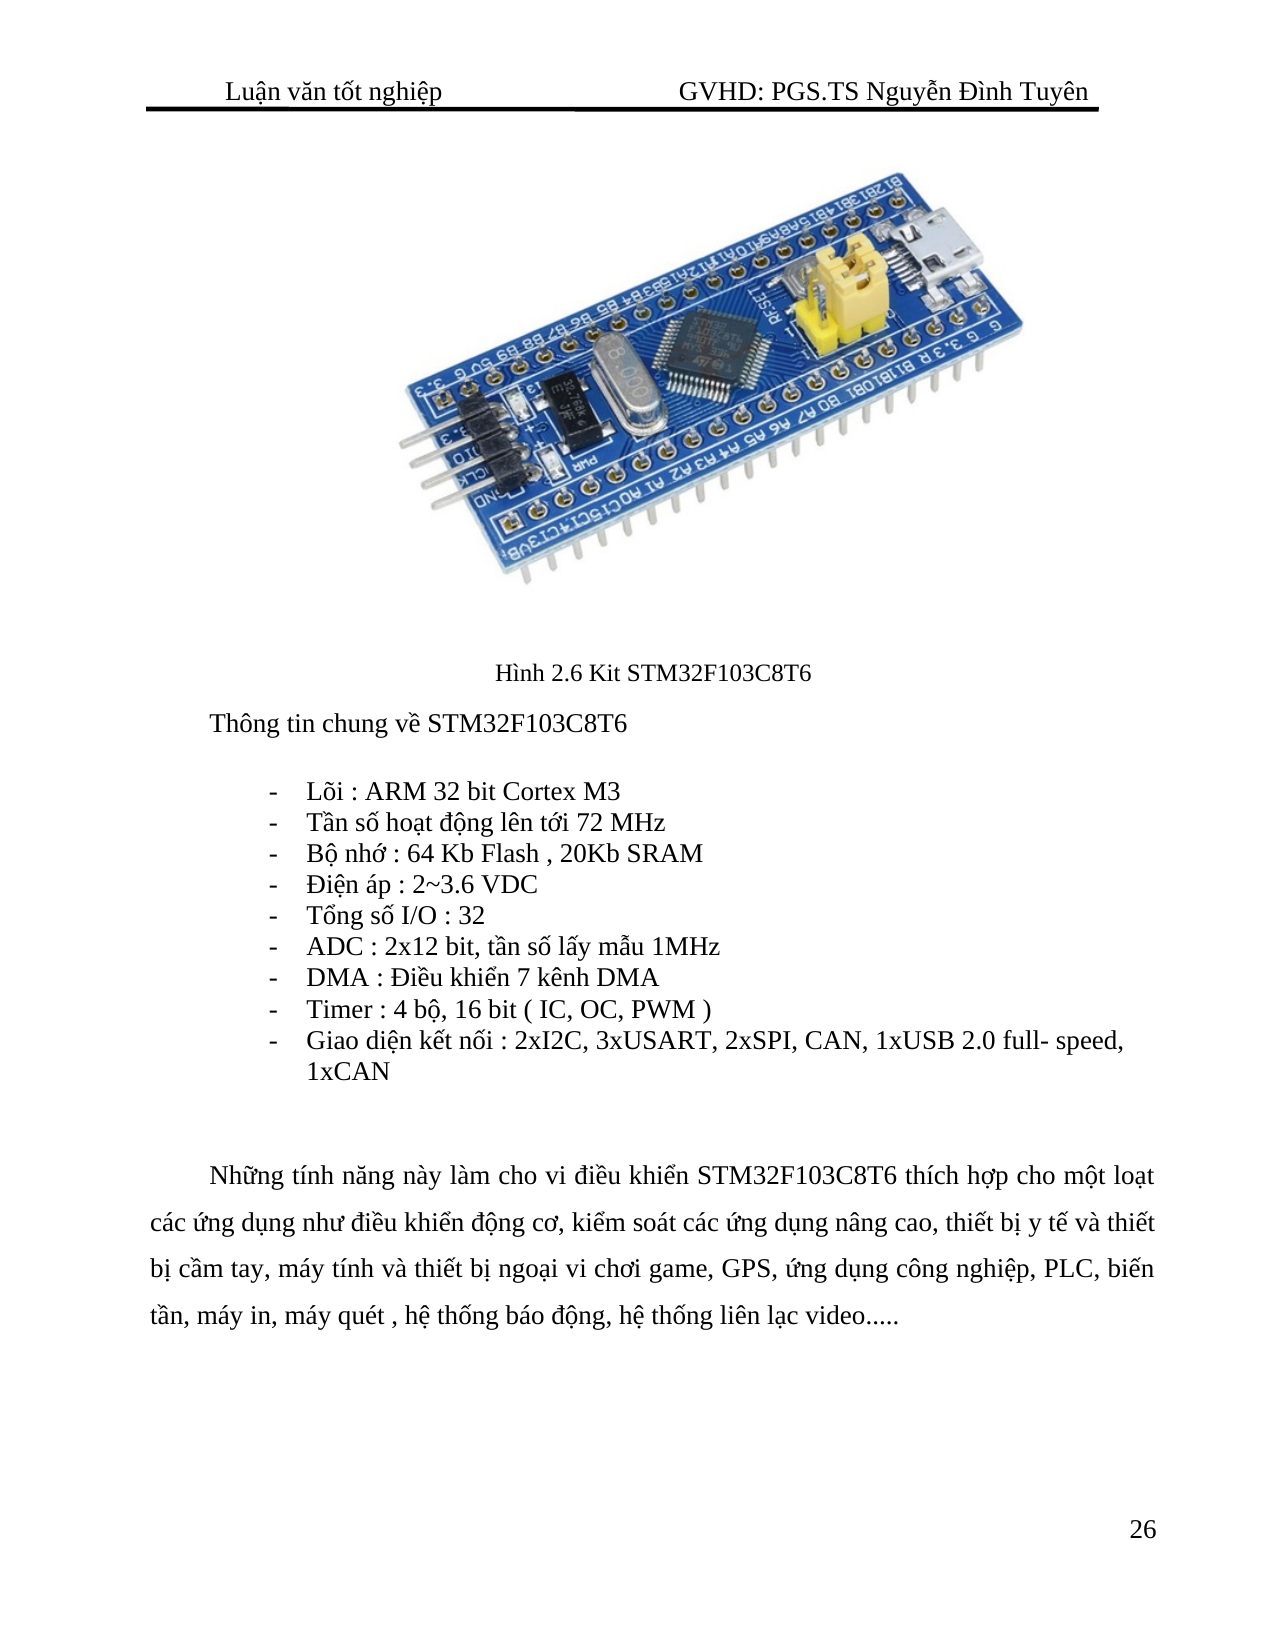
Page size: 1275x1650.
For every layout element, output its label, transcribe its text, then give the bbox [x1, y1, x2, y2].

list Bộ nhớ : 64 Kb Flash , 20Kb SRAM [269, 837, 1156, 868]
list Lõi : ARM 32 bit Cortex M3 [269, 775, 1156, 806]
picture [326, 154, 1039, 622]
text Thông tin chung về STM32F103C8T6 [150, 707, 1156, 738]
list ADC : 2x12 bit, tần số lấy mẫu 1MHz [269, 930, 1156, 962]
list Tổng số I/O : 32 [269, 899, 1156, 930]
list Timer : 4 bộ, 16 bit ( IC, OC, PWM ) [269, 993, 1156, 1024]
list Tần số hoạt động lên tới 72 MHz [269, 806, 1156, 837]
list DMA : Điều khiển 7 kênh DMA [269, 962, 1156, 993]
text Những tính năng này làm cho vi điều khiển STM32F103C8T6 thích hợp cho một loạt các ứng dụng như điều khiển động cơ, kiểm soát các ứng dụng nâng cao, thiết bị y tế và thiết bị cầm tay, máy tính và thiết bị ngoại vi chơi game, GPS, ứng dụng công nghiệp, PLC, biến tần, máy in, máy quét , hệ thống báo động, hệ thống liên lạc video..... [150, 1159, 1156, 1330]
list Giao diện kết nối : 2xI2C, 3xUSART, 2xSPI, CAN, 1xUSB 2.0 full- speed, 1xCAN [269, 1024, 1156, 1086]
list Điện áp : 2~3.6 VDC [269, 868, 1156, 899]
